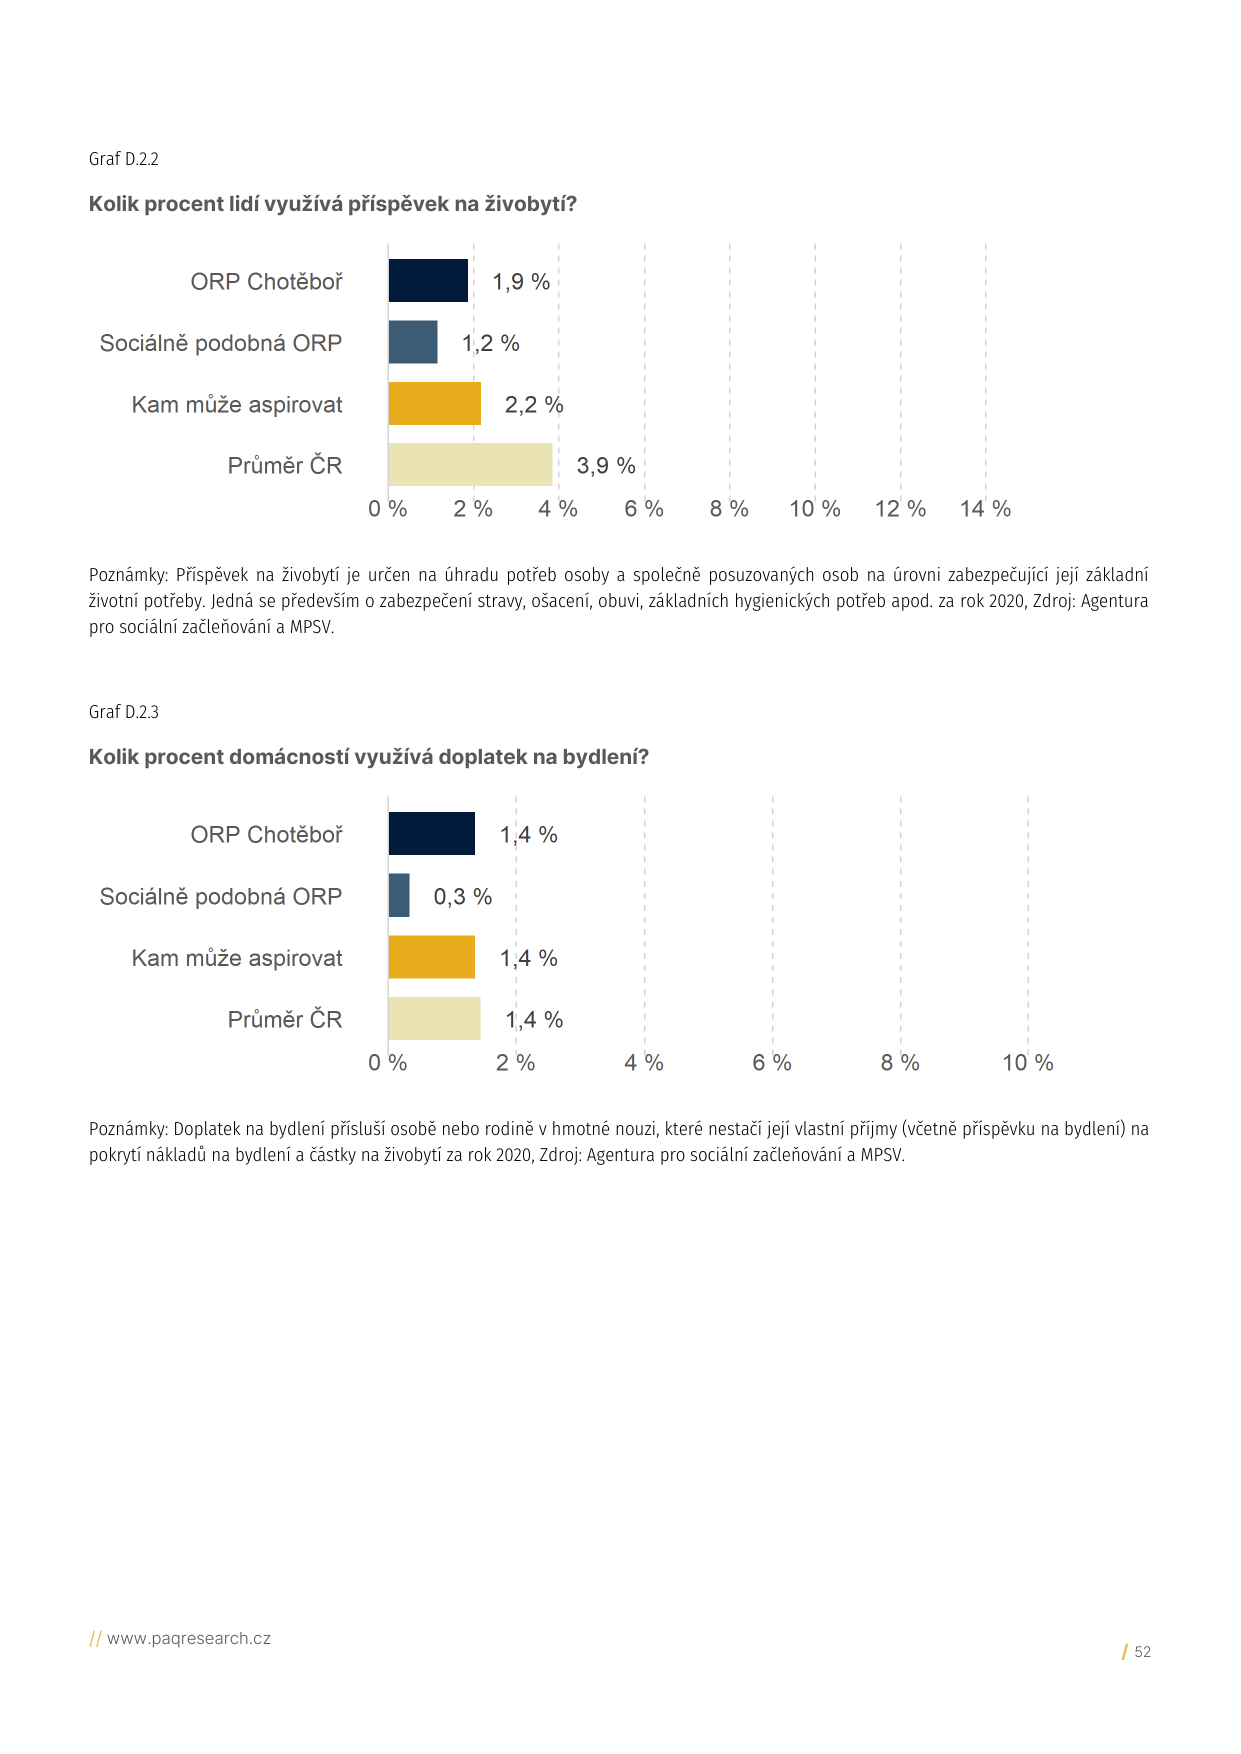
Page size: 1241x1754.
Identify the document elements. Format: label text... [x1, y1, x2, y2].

text Kolik procent domácností využívá doplatek na bydlení? [89, 739, 1152, 770]
text Poznámky: Doplatek na bydlení přísluší osobě nebo rodině v hmotné nouzi, které nestačí její vlastní příjmy (včetně příspěvku na bydlení) na pokrytí nákladů na bydlení a částky na živobytí za rok 2020, Zdroj: Agentura pro sociální začleňování a MPSV. [89, 1118, 1152, 1166]
text Graf D.2.3 [89, 701, 1152, 724]
picture [88, 216, 1139, 548]
text Poznámky: Příspěvek na živobytí je určen na úhradu potřeb osoby a společně posuzovaných osob na úrovni zabezpečující její základní životní potřeby. Jedná se především o zabezpečení stravy, ošacení, obuvi, základních hygienických potřeb apod. za rok 2020, Zdroj: Agentura pro sociální začleňování a MPSV. [89, 564, 1152, 638]
picture [88, 769, 1139, 1102]
text Kolik procent lidí využívá příspěvek na živobytí? [89, 186, 1152, 216]
text Graf D.2.2 [89, 148, 1152, 170]
